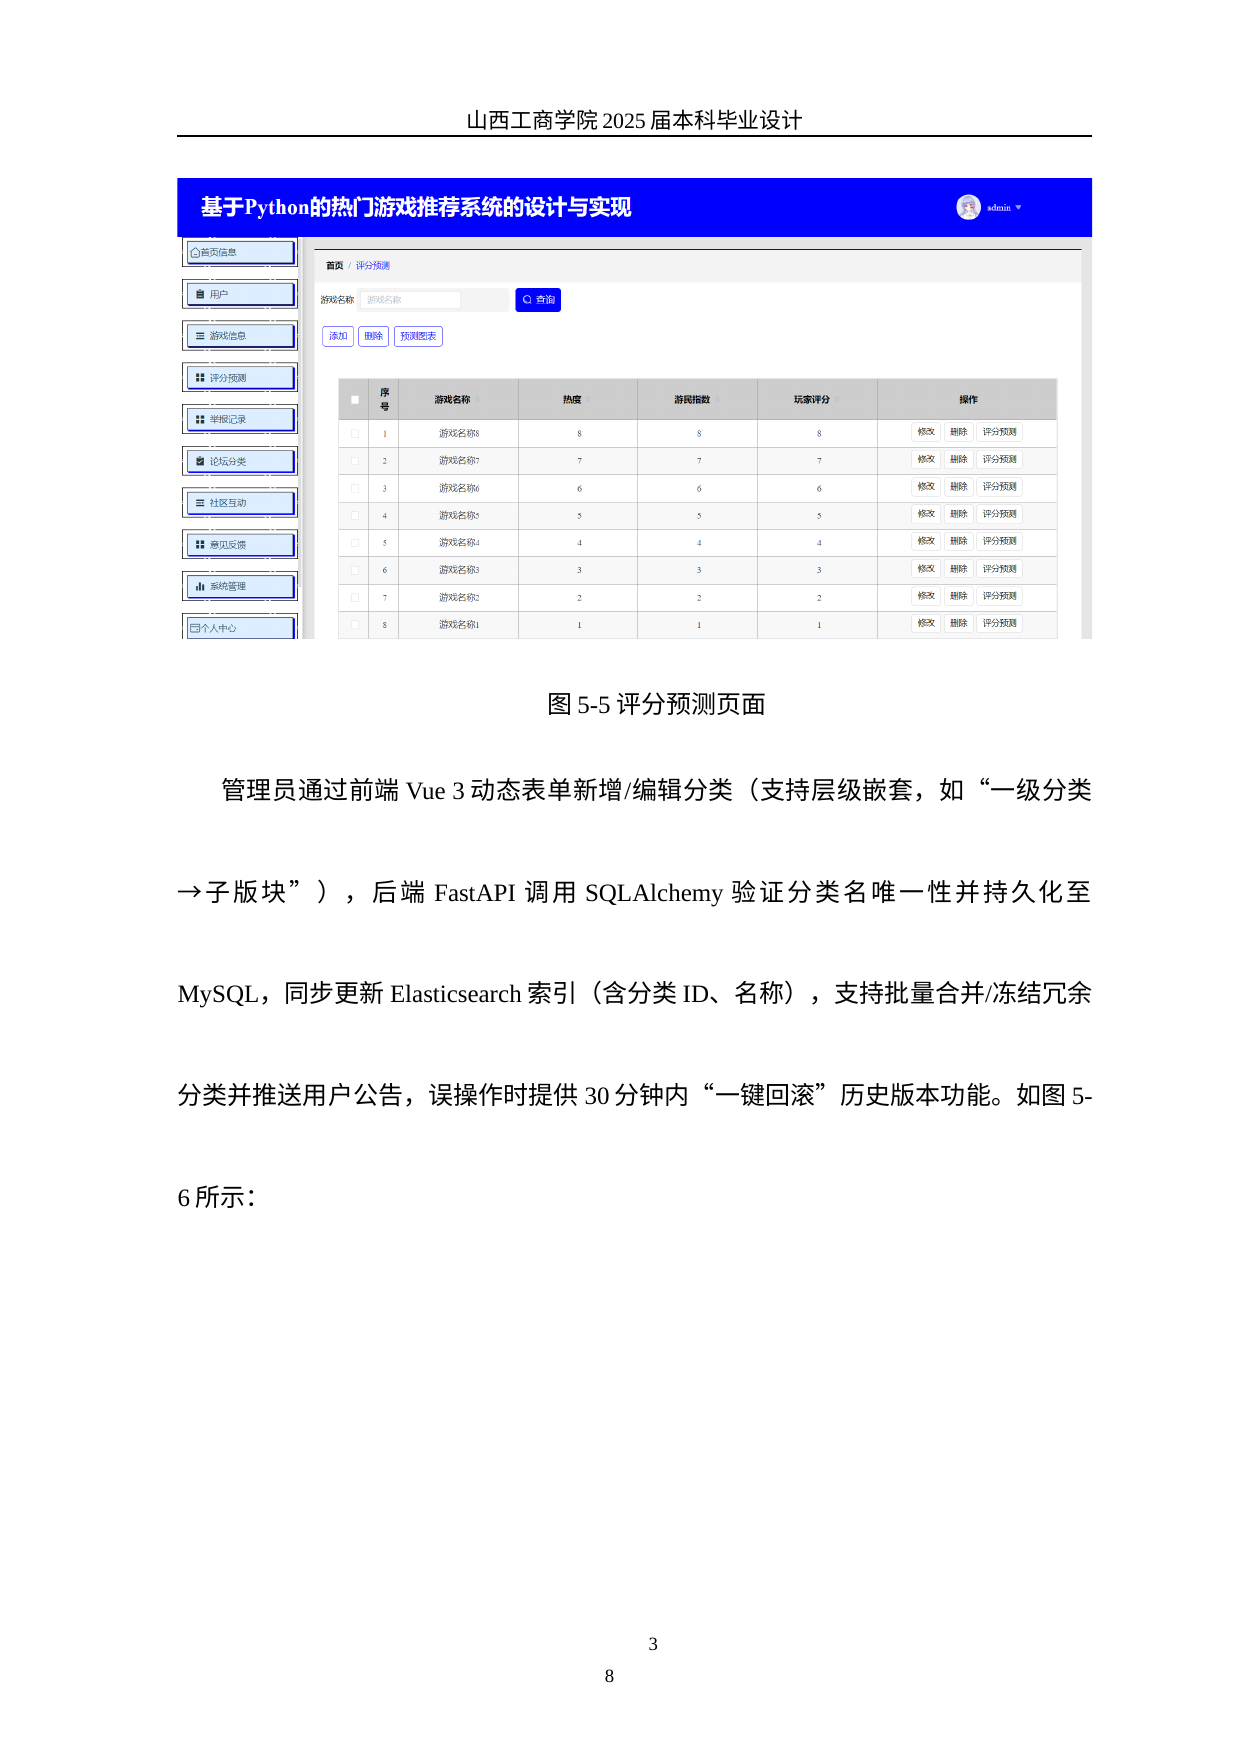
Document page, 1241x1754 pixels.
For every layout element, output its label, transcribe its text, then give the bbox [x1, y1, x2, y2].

text 管理员通过前端Vue 3动态表单新增/编辑分类（支持层级嵌套，如“一级分类→子版块”），后端FastAPI调用SQLAlchemy验证分类名唯一性并持久化至MySQL，同步更新Elasticsearch索引（含分类ID、名称），支持批量合并/冻结冗余分类并推送用户公告，误操作时提供30分钟内“一键回滚”历史版本功能。如图5-6所示： [177, 754, 1092, 1230]
text 图5-5 评分预测页面 [177, 668, 1092, 736]
picture [177, 178, 1093, 639]
